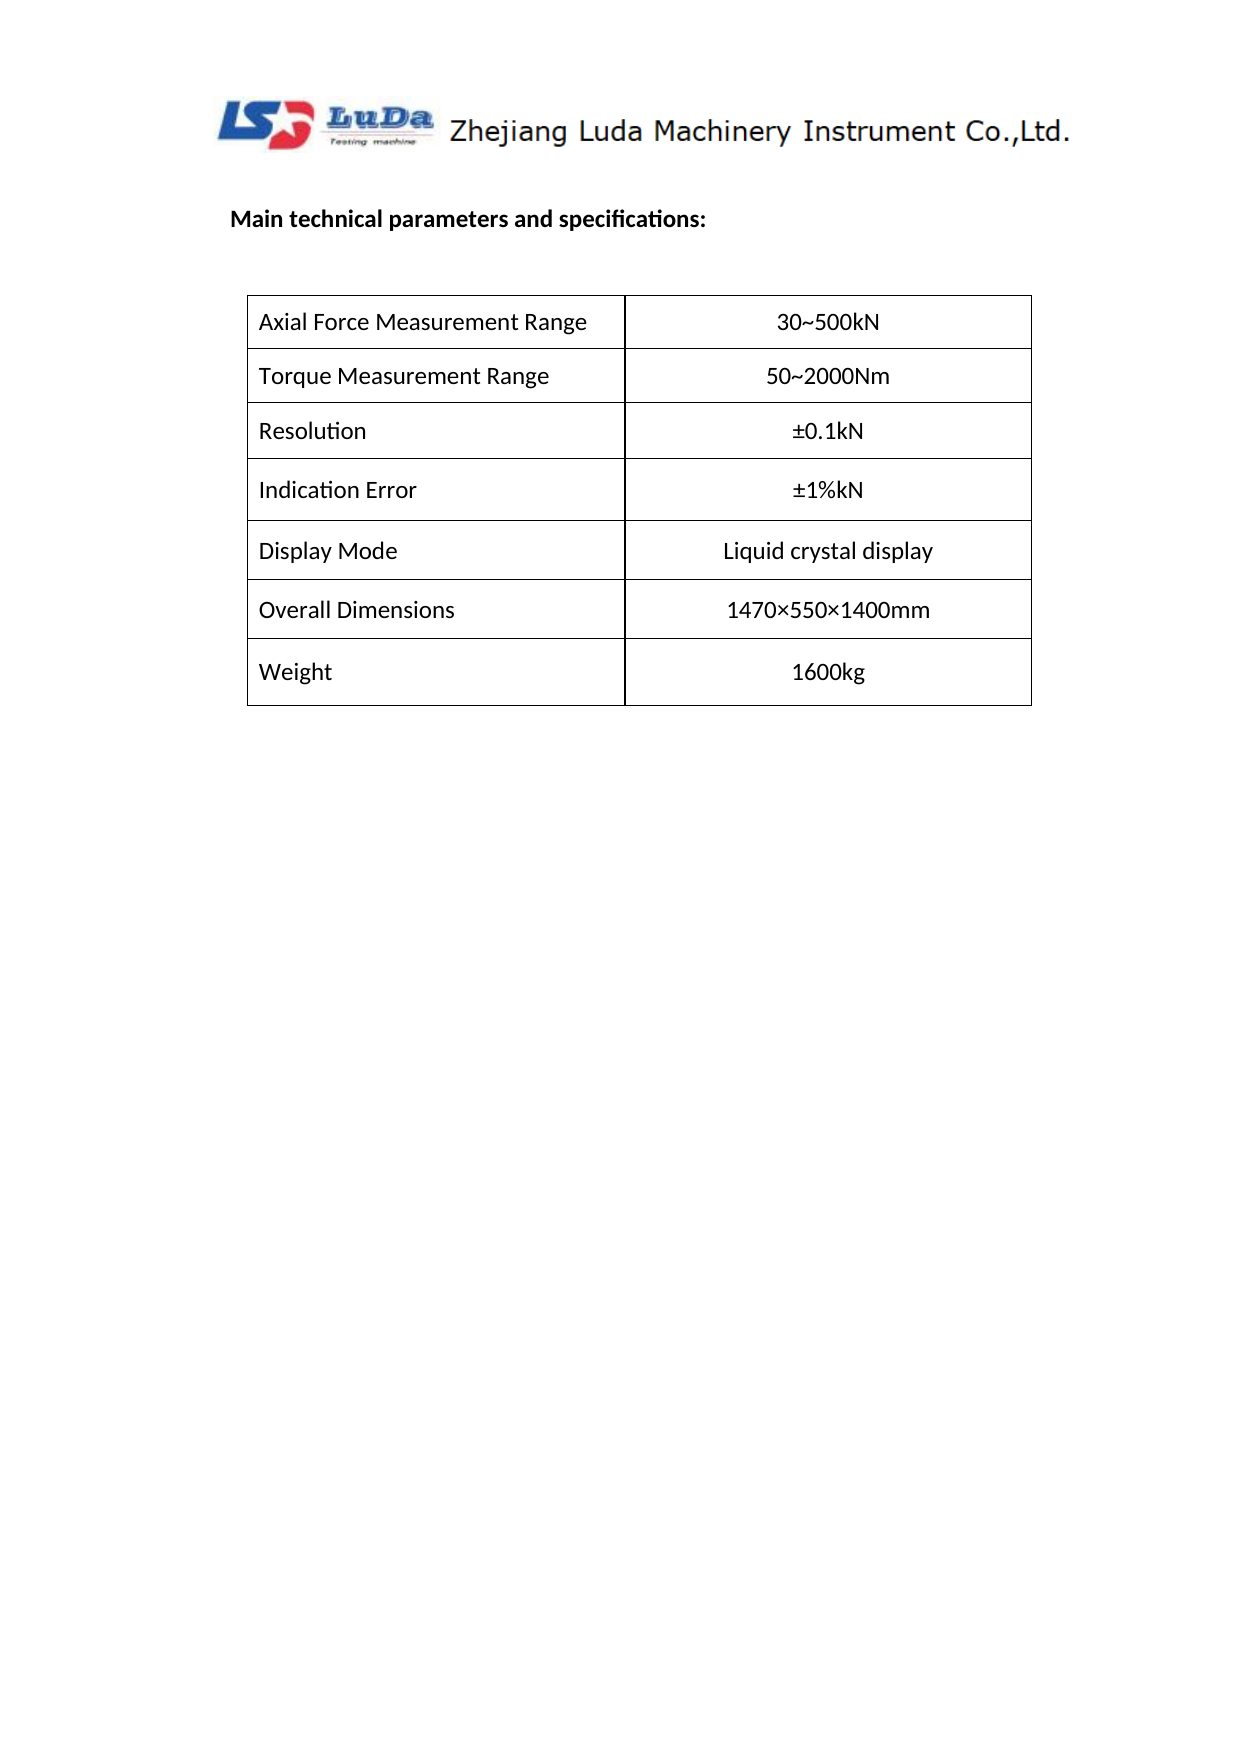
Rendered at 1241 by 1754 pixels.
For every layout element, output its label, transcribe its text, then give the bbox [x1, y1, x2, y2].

table_cell Torque Measurement Range [248, 349, 624, 402]
table_cell Overall Dimensions [248, 580, 624, 638]
table_cell ±0.1kN [626, 403, 1031, 458]
table_cell 1600kg [626, 639, 1031, 704]
table_header Axial Force Measurement Range [248, 296, 624, 347]
text Main technical parameters and specifications: [186, 203, 1093, 234]
table_cell 1470×550×1400mm [626, 580, 1031, 638]
picture [213, 96, 1082, 164]
table_header 30~500kN [626, 296, 1031, 347]
table_cell Display Mode [248, 521, 624, 579]
table_cell Resolution [248, 403, 624, 458]
table_cell Indication Error [248, 459, 624, 520]
table_cell ±1%kN [626, 459, 1031, 520]
table_cell Weight [248, 639, 624, 704]
table_cell Liquid crystal display [626, 521, 1031, 579]
table_cell 50~2000Nm [626, 349, 1031, 402]
